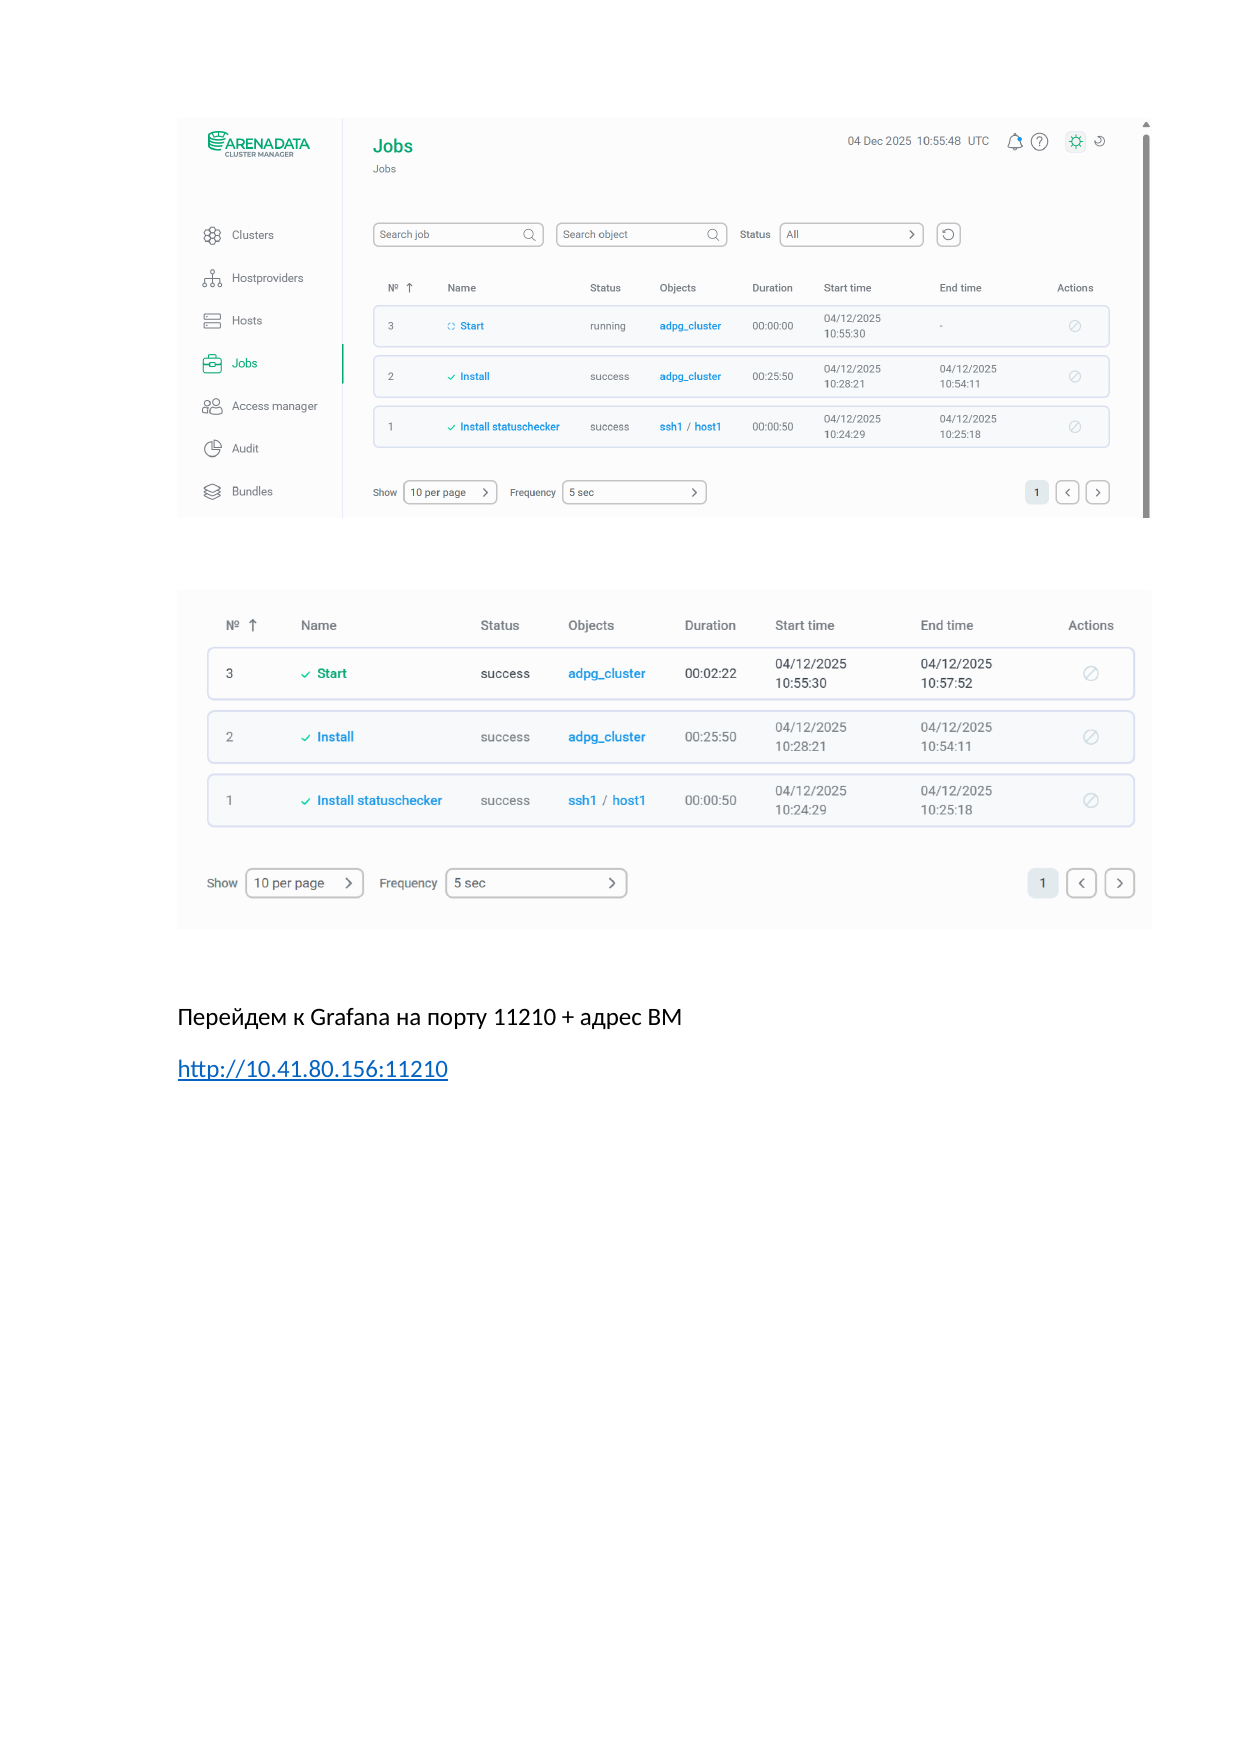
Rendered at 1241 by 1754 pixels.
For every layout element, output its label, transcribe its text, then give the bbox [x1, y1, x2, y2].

picture [177, 118, 1152, 518]
text http://10.41.80.156:11210 [177, 1053, 1152, 1083]
text Перейдем к Grafana на порту 11210 + адрес ВМ [177, 1001, 1152, 1032]
picture [177, 590, 1152, 929]
